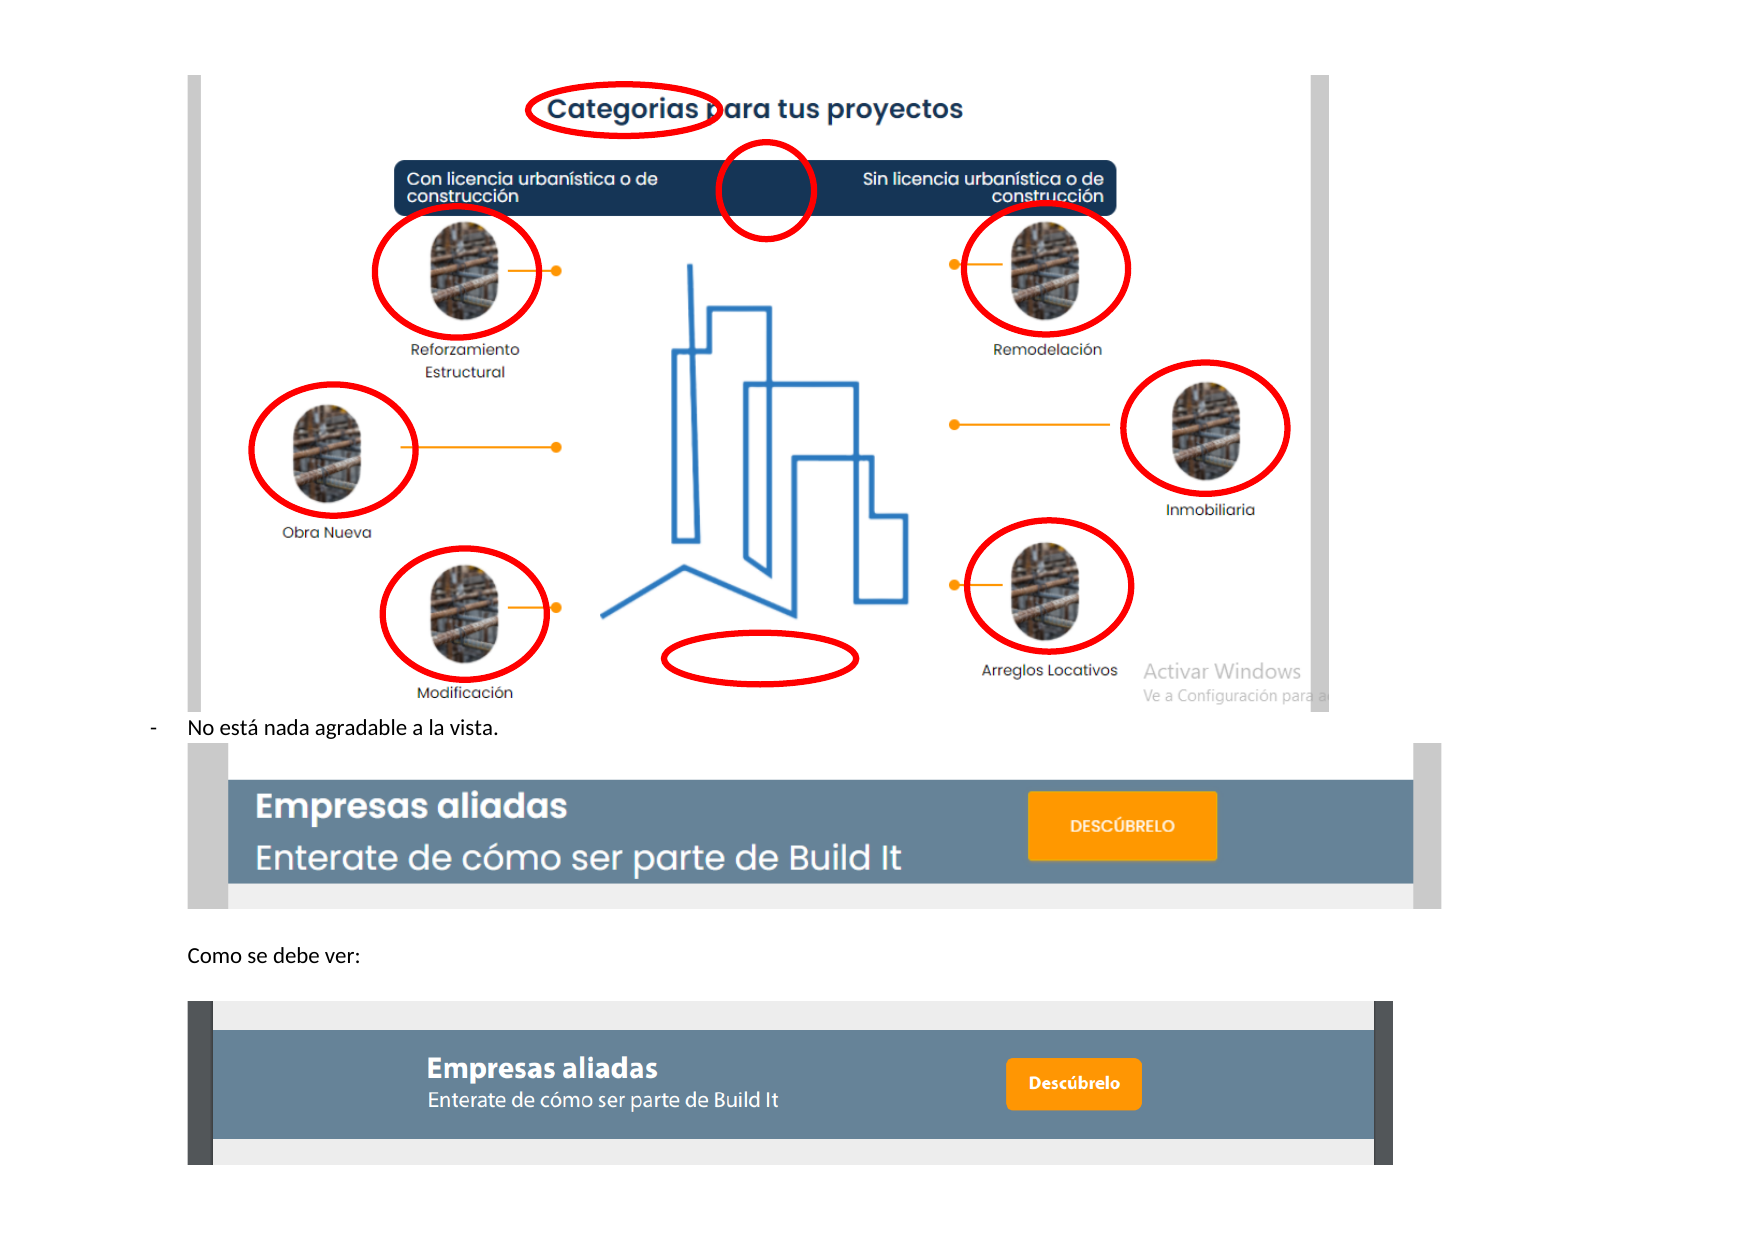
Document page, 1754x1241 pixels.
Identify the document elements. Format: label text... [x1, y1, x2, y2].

list No está nada agradable a la vista. [150, 713, 1679, 741]
list Como se debe ver: [187, 941, 1679, 969]
